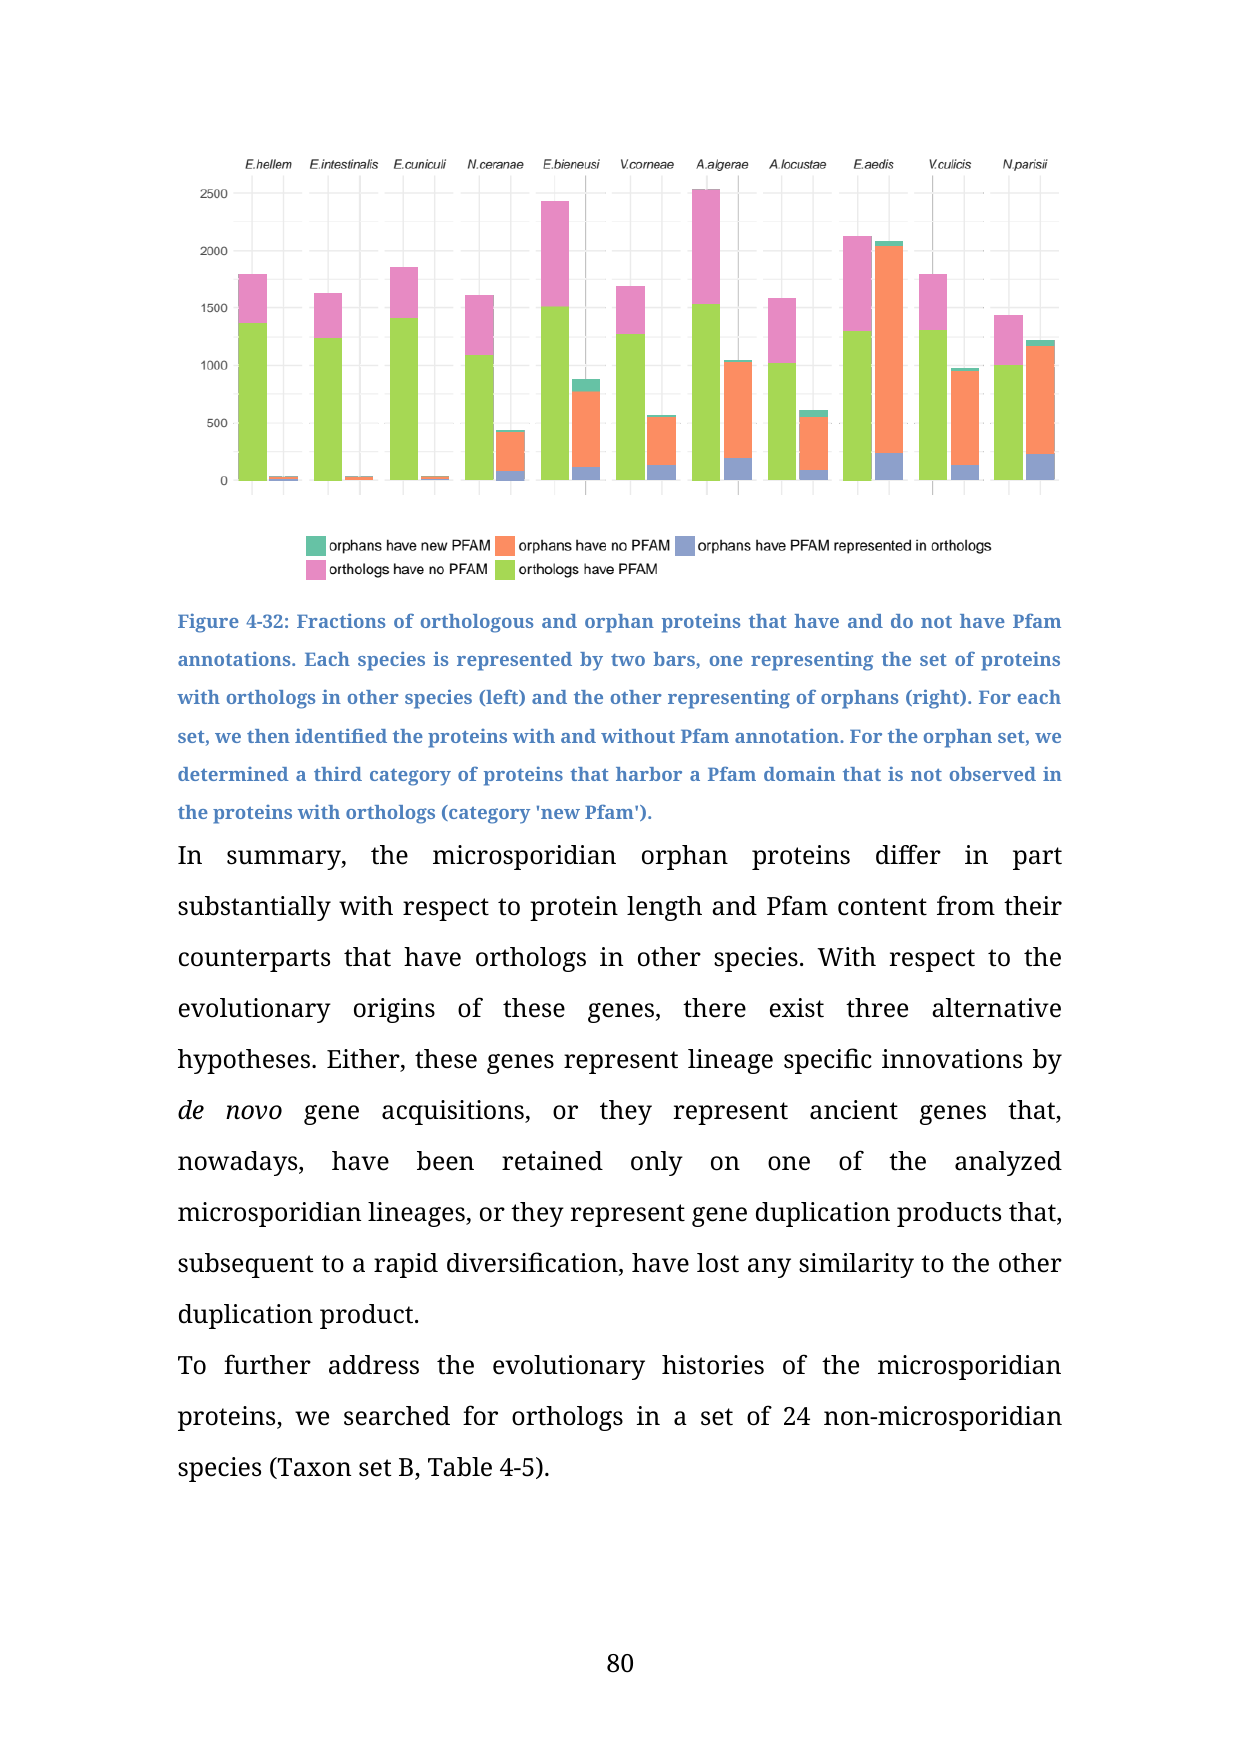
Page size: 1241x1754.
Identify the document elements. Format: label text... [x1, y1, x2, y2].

text In summary, the microsporidian orphan proteins differ in part substantially with respect to protein length and Pfam content from their counterparts that have orthologs in other species. With respect to the evolutionary origins of these genes, there exist three alternative hypotheses. Either, these genes represent lineage specific innovations by de novo gene acquisitions, or they represent ancient genes that, nowadays, have been retained only on one of the analyzed microsporidian lineages, or they represent gene duplication products that, subsequent to a rapid diversification, have lost any similarity to the other duplication product. [177, 838, 1063, 1331]
